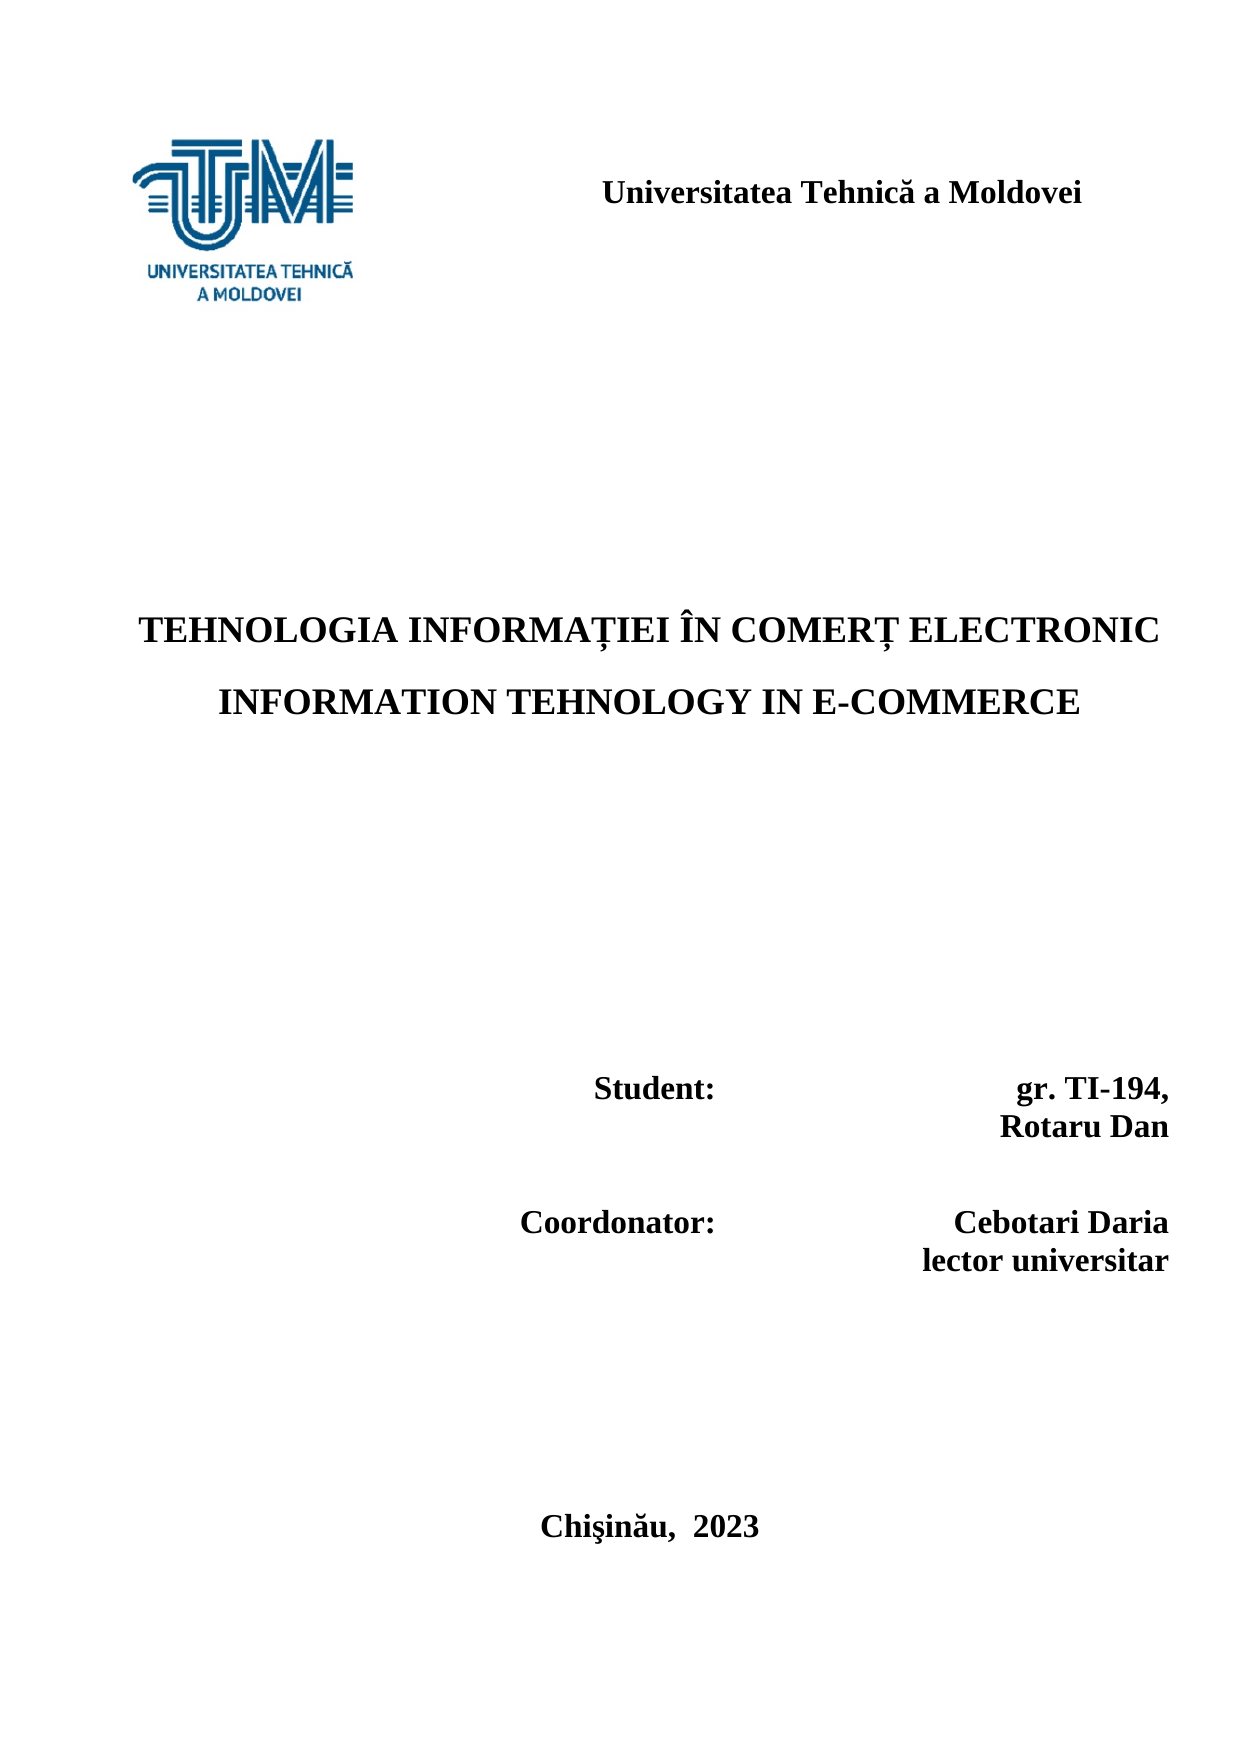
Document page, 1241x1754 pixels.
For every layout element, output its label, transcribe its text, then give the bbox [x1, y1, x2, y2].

table_header Student: [493, 1068, 727, 1202]
text Information tehnology in e-commerce [118, 680, 1181, 723]
table_cell Cebotari Daria lector universitar [727, 1202, 1180, 1279]
text Chişinău, 2023 [118, 1506, 1181, 1545]
picture [131, 118, 369, 324]
text Tehnologia informației în comerț electronic [118, 608, 1181, 651]
table_header gr. TI-194, Rotaru Dan [727, 1068, 1180, 1202]
table_cell Coordonator: [493, 1202, 727, 1279]
text Universitatea Tehnică a Moldovei [369, 172, 1181, 210]
